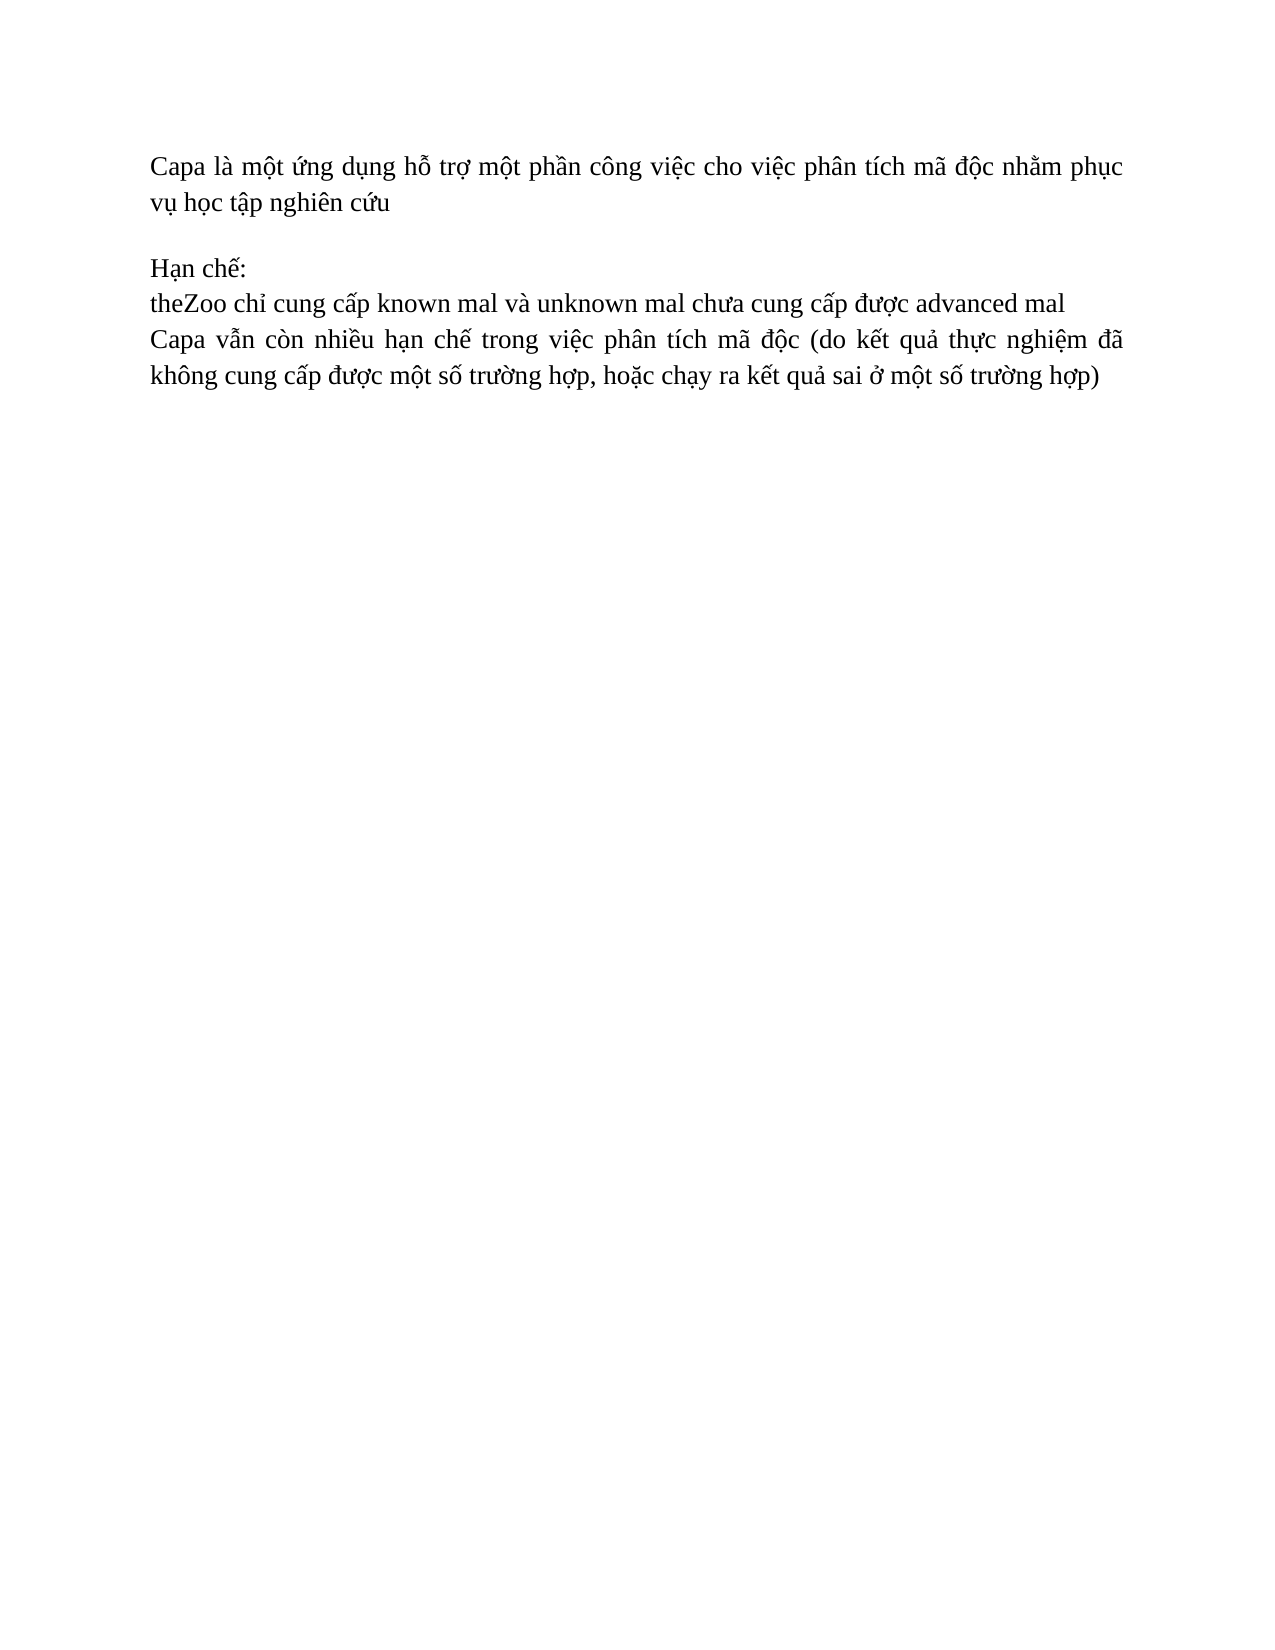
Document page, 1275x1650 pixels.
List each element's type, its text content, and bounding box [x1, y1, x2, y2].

text theZoo chỉ cung cấp known mal và unknown mal chưa cung cấp được advanced mal [150, 287, 1125, 318]
text Capa vẫn còn nhiều hạn chế trong việc phân tích mã độc (do kết quả thực nghiệm đã không cung cấp được một số trường hợp, hoặc chạy ra kết quả sai ở một số trường hợp) [150, 323, 1125, 390]
text Hạn chế: [150, 252, 1125, 283]
text Capa là một ứng dụng hỗ trợ một phần công việc cho việc phân tích mã độc nhằm phục vụ học tập nghiên cứu [150, 150, 1125, 217]
